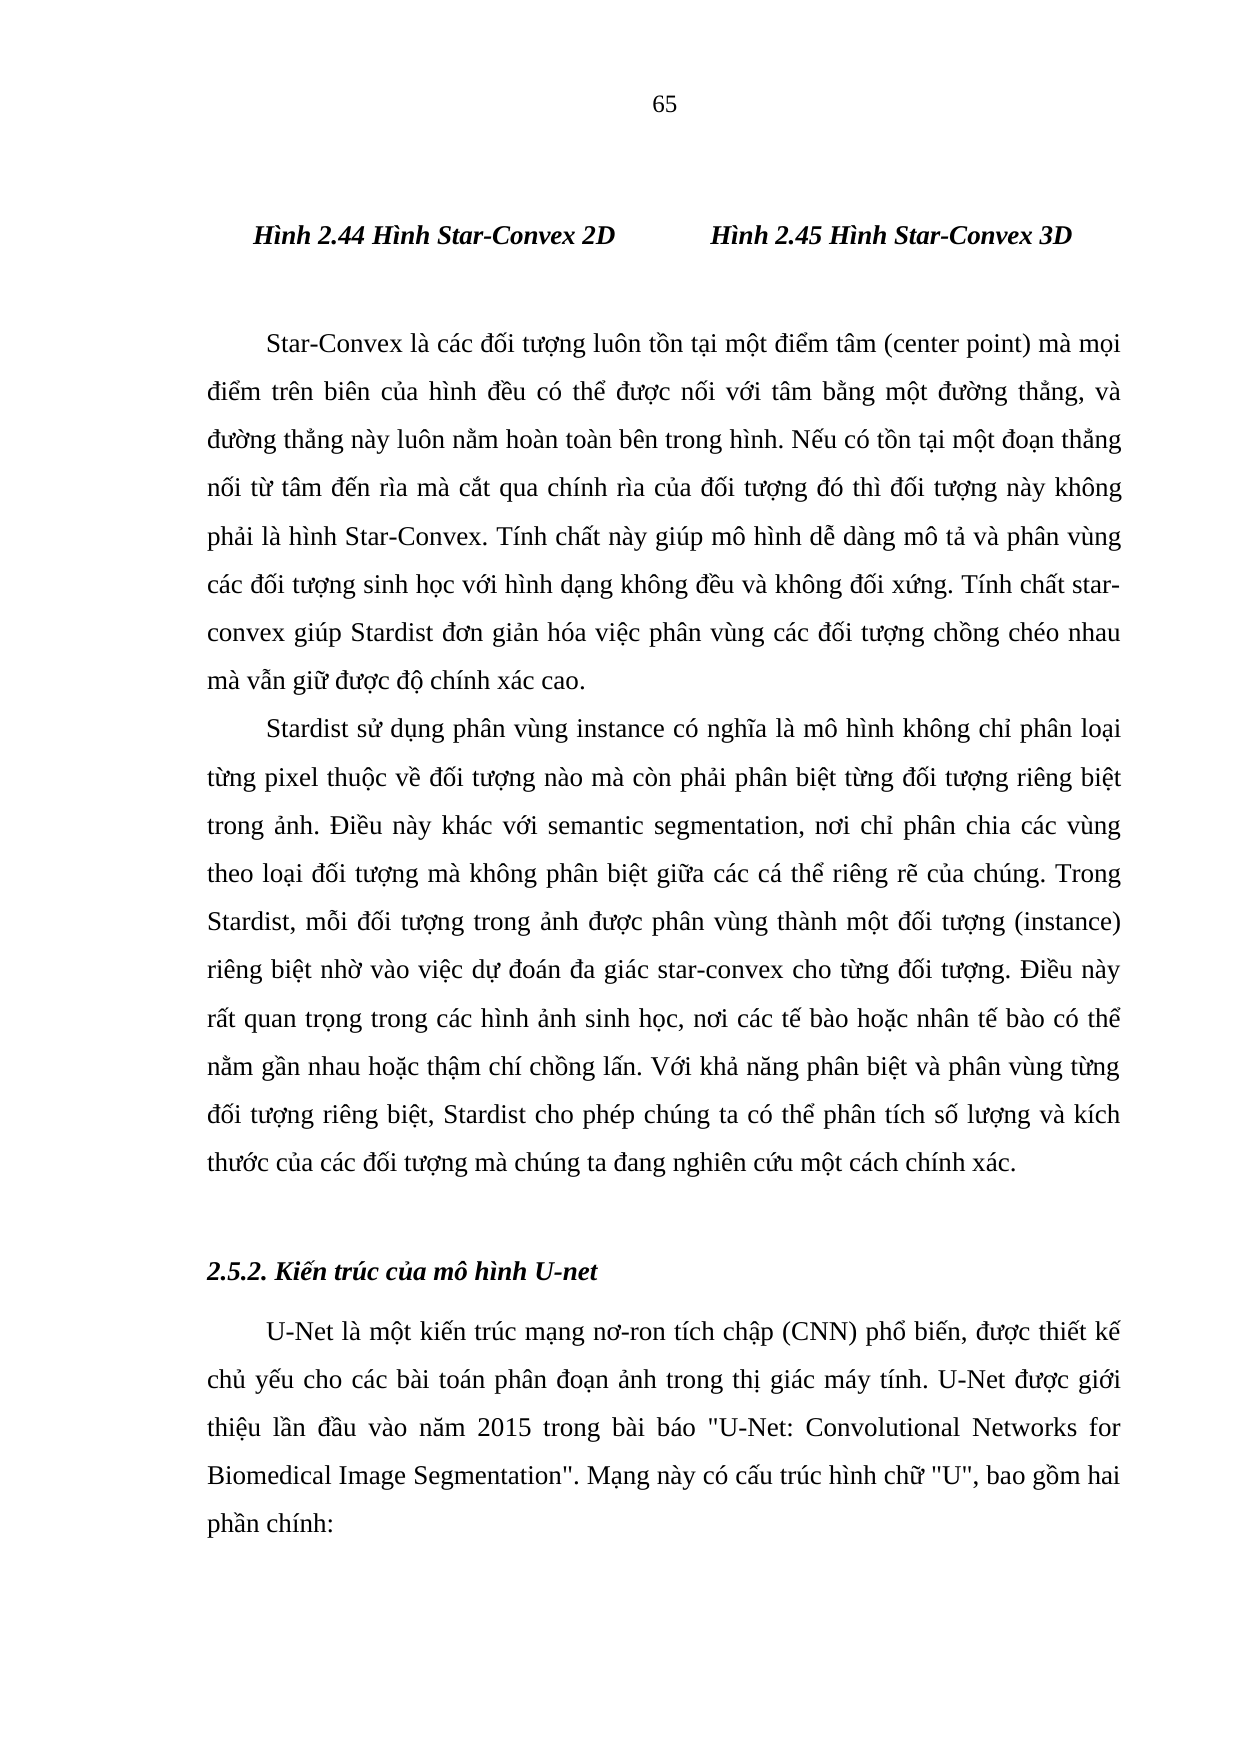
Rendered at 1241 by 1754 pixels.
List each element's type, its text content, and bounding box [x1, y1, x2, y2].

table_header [664, 207, 1121, 327]
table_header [207, 207, 664, 327]
subtitle 2.5.2. Kiến trúc của mô hình U-net [207, 1256, 1122, 1287]
text U-Net là một kiến trúc mạng nơ-ron tích chập (CNN) phổ biến, được thiết kế chủ yếu cho các bài toán phân đoạn ảnh trong thị giác máy tính. U-Net được giới thiệu lần đầu vào năm 2015 trong bài báo "U-Net: Convolutional Networks for Biomedical Image Segmentation". Mạng này có cấu trúc hình chữ "U", bao gồm hai phần chính: [207, 1315, 1122, 1539]
text Stardist sử dụng phân vùng instance có nghĩa là mô hình không chỉ phân loại từng pixel thuộc về đối tượng nào mà còn phải phân biệt từng đối tượng riêng biệt trong ảnh. Điều này khác với semantic segmentation, nơi chỉ phân chia các vùng theo loại đối tượng mà không phân biệt giữa các cá thể riêng rẽ của chúng. Trong Stardist, mỗi đối tượng trong ảnh được phân vùng thành một đối tượng (instance) riêng biệt nhờ vào việc dự đoán đa giác star-convex cho từng đối tượng. Điều này rất quan trọng trong các hình ảnh sinh học, nơi các tế bào hoặc nhân tế bào có thể nằm gần nhau hoặc thậm chí chồng lấn. Với khả năng phân biệt và phân vùng từng đối tượng riêng biệt, Stardist cho phép chúng ta có thể phân tích số lượng và kích thước của các đối tượng mà chúng ta đang nghiên cứu một cách chính xác. [207, 712, 1122, 1178]
text Star-Convex là các đối tượng luôn tồn tại một điểm tâm (center point) mà mọi điểm trên biên của hình đều có thể được nối với tâm bằng một đường thẳng, và đường thẳng này luôn nằm hoàn toàn bên trong hình. Nếu có tồn tại một đoạn thẳng nối từ tâm đến rìa mà cắt qua chính rìa của đối tượng đó thì đối tượng này không phải là hình Star-Convex. Tính chất này giúp mô hình dễ dàng mô tả và phân vùng các đối tượng sinh học với hình dạng không đều và không đối xứng. Tính chất star-convex giúp Stardist đơn giản hóa việc phân vùng các đối tượng chồng chéo nhau mà vẫn giữ được độ chính xác cao. [207, 327, 1122, 695]
